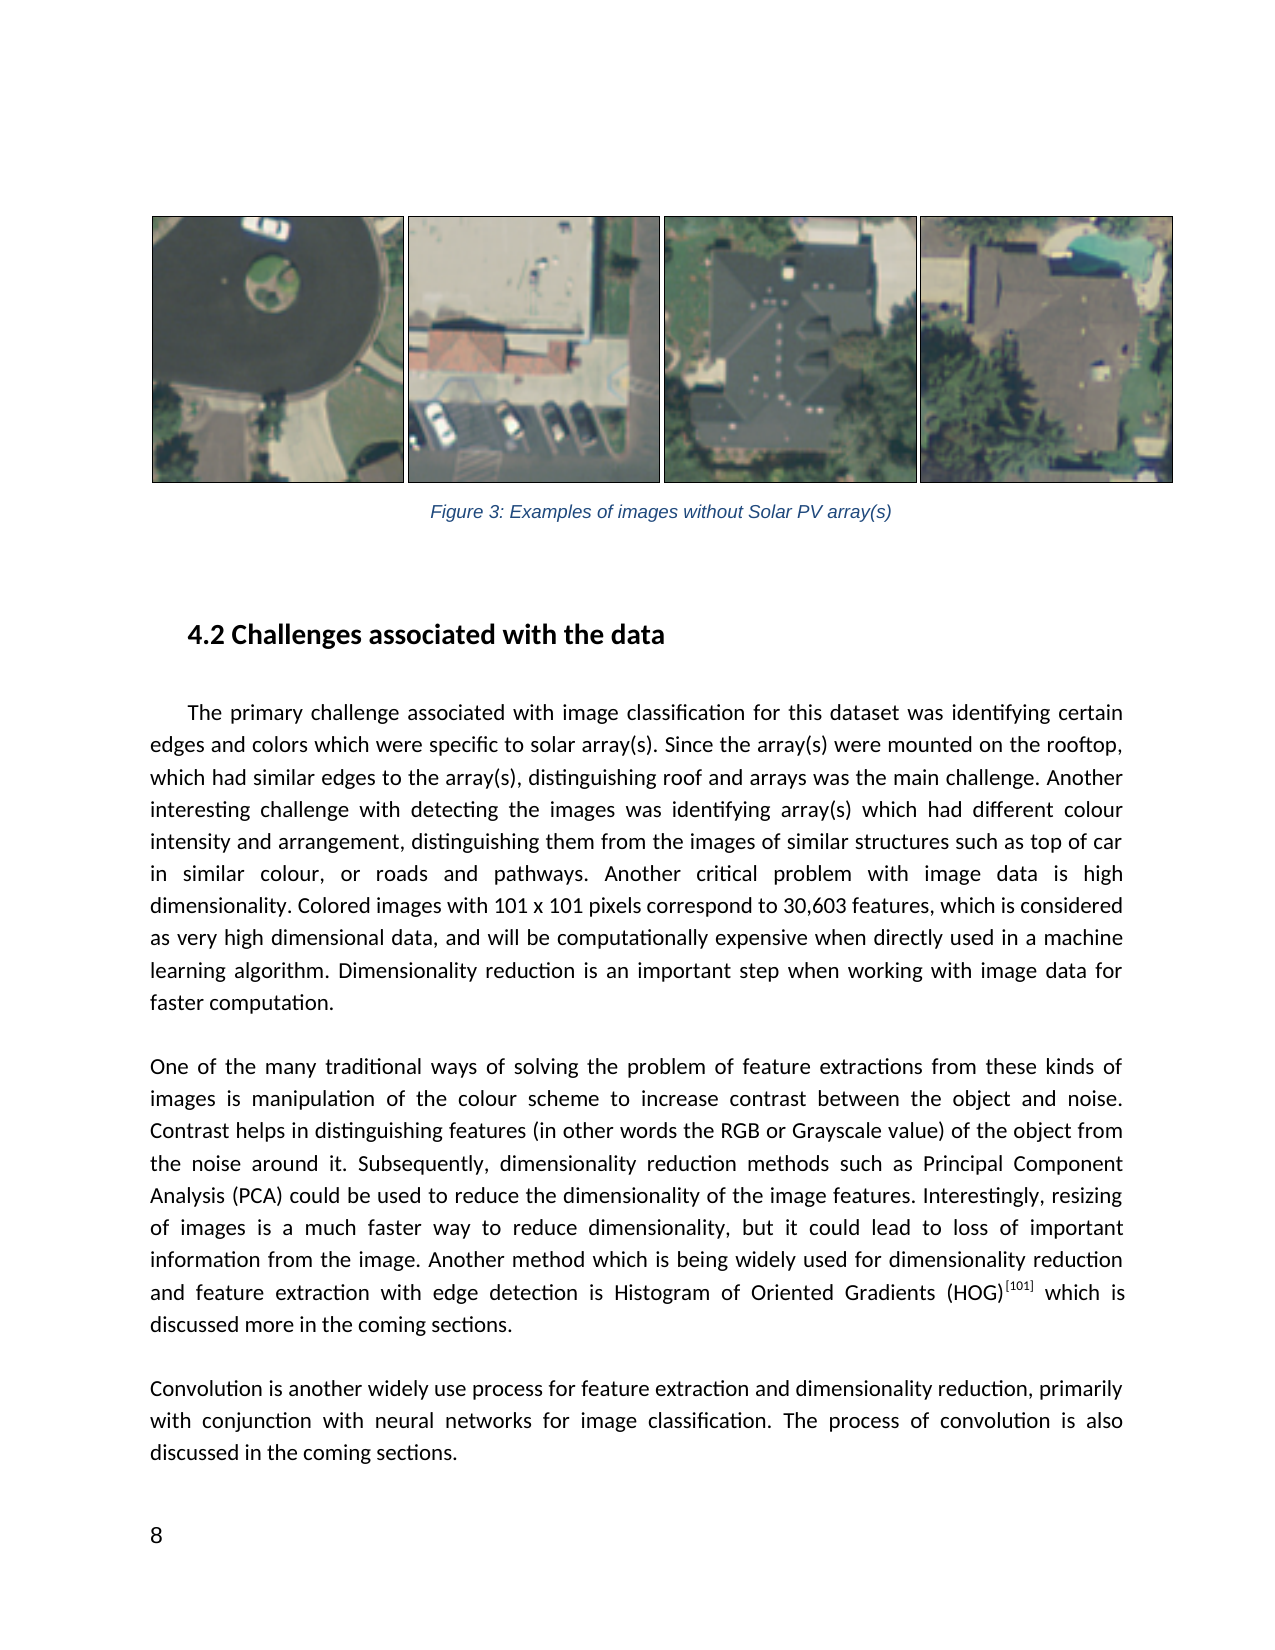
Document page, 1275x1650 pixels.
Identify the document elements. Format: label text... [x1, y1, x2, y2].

list Challenges associated with the data [187, 616, 1125, 652]
text Convolution is another widely use process for feature extraction and dimensionality reduction, primarily with conjunction with neural networks for image classification. The process of convolution is also discussed in the coming sections. [150, 1374, 1125, 1467]
text One of the many traditional ways of solving the problem of feature extractions from these kinds of images is manipulation of the colour scheme to increase contrast between the object and noise. Contrast helps in distinguishing features (in other words the RGB or Grayscale value) of the object from the noise around it. Subsequently, dimensionality reduction methods such as Principal Component Analysis (PCA) could be used to reduce the dimensionality of the image features. Interestingly, resizing of images is a much faster way to reduce dimensionality, but it could lead to loss of important information from the image. Another method which is being widely used for dimensionality reduction and feature extraction with edge detection is Histogram of Oriented Gradients (HOG)[101] which is discussed more in the coming sections. [150, 1052, 1125, 1338]
picture [409, 217, 659, 482]
picture [921, 217, 1172, 482]
picture [153, 217, 403, 482]
picture [665, 217, 916, 482]
text The primary challenge associated with image classification for this dataset was identifying certain edges and colors which were specific to solar array(s). Since the array(s) were mounted on the rooftop, which had similar edges to the array(s), distinguishing roof and arrays was the main challenge. Another interesting challenge with detecting the images was identifying array(s) which had different colour intensity and arrangement, distinguishing them from the images of similar structures such as top of car in similar colour, or roads and pathways. Another critical problem with image data is high dimensionality. Colored images with 101 x 101 pixels correspond to 30,603 features, which is considered as very high dimensional data, and will be computationally expensive when directly used in a machine learning algorithm. Dimensionality reduction is an important step when working with image data for faster computation. [150, 698, 1125, 1016]
